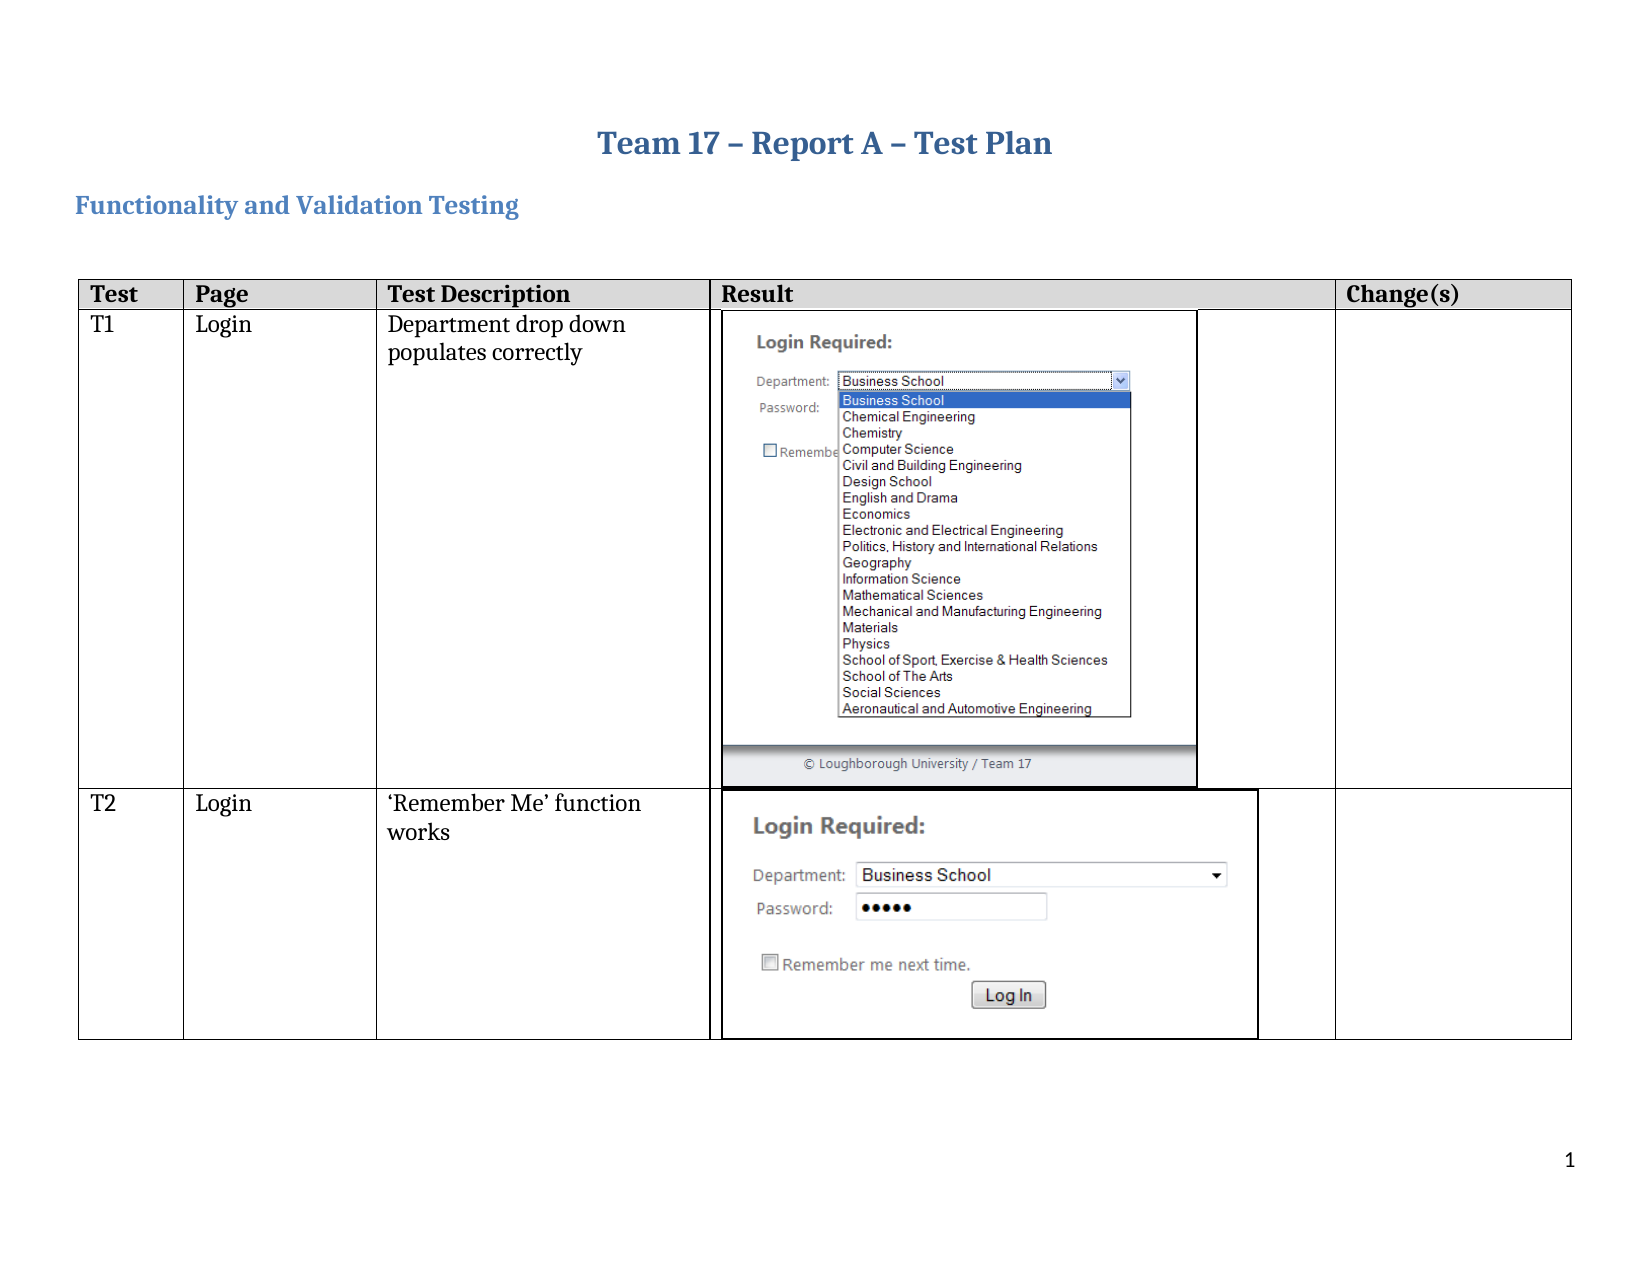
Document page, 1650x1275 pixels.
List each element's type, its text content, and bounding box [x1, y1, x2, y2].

subtitle Team 17 – Report A – Test Plan [75, 125, 1575, 163]
subtitle Functionality and Validation Testing [75, 190, 1575, 221]
table_cell ‘Remember Me’ function works [377, 789, 709, 1039]
table_cell Login [184, 789, 376, 1039]
table_cell [1198, 310, 1335, 788]
table_cell [1259, 789, 1335, 1039]
table_cell [711, 789, 721, 1039]
table_header Change(s) [1336, 280, 1571, 308]
table_cell [711, 310, 721, 788]
table_cell T2 [79, 789, 183, 1039]
table_header Test [79, 280, 183, 308]
table_header Test Description [377, 280, 709, 308]
table_header Result [711, 280, 1335, 308]
table_cell T1 [79, 310, 183, 788]
table_cell Login [184, 310, 376, 788]
table_cell [1336, 789, 1571, 1039]
picture [723, 791, 1257, 1038]
table_cell Department drop down populates correctly [377, 310, 709, 788]
table_header Page [184, 280, 376, 308]
table_cell [1336, 310, 1571, 788]
picture [723, 311, 1196, 786]
